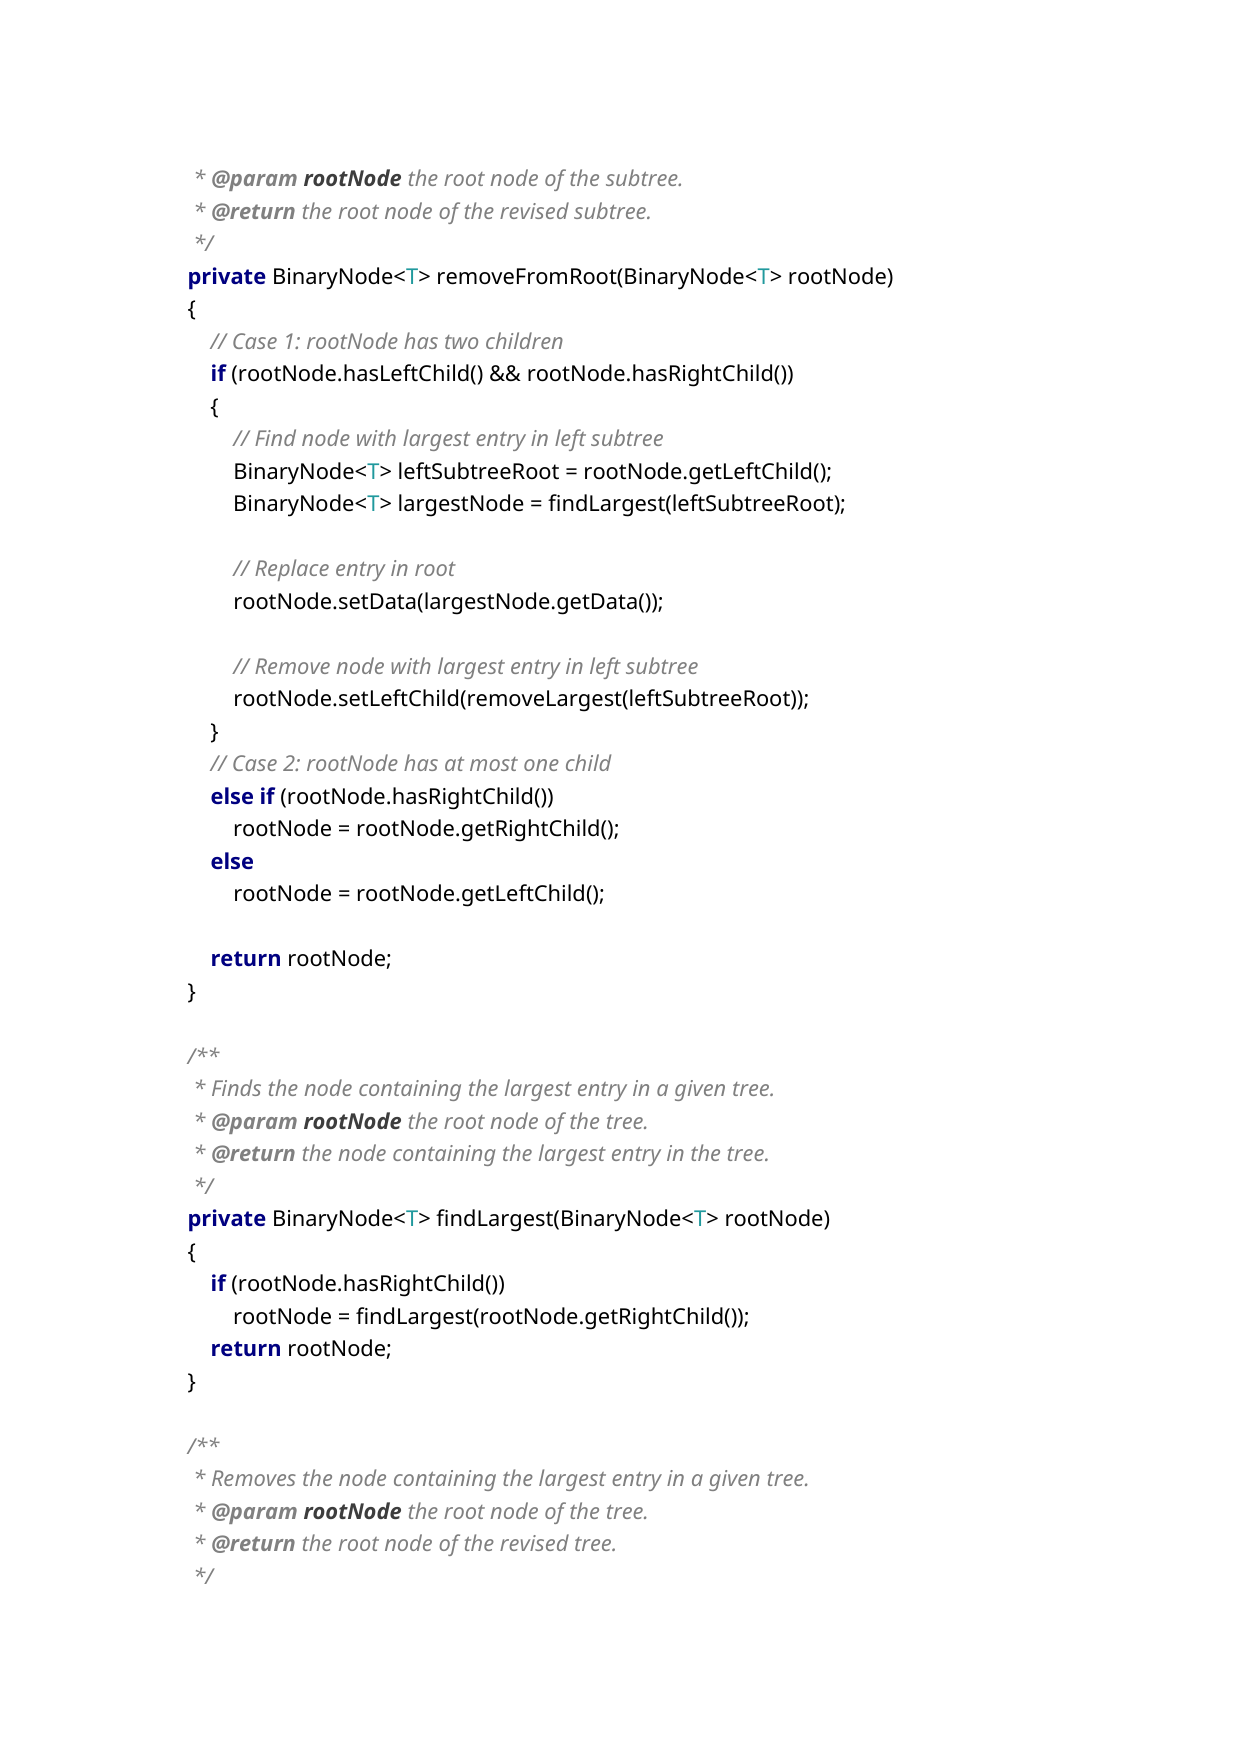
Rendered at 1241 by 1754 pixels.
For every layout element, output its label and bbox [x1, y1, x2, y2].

text [187, 162, 1053, 1592]
